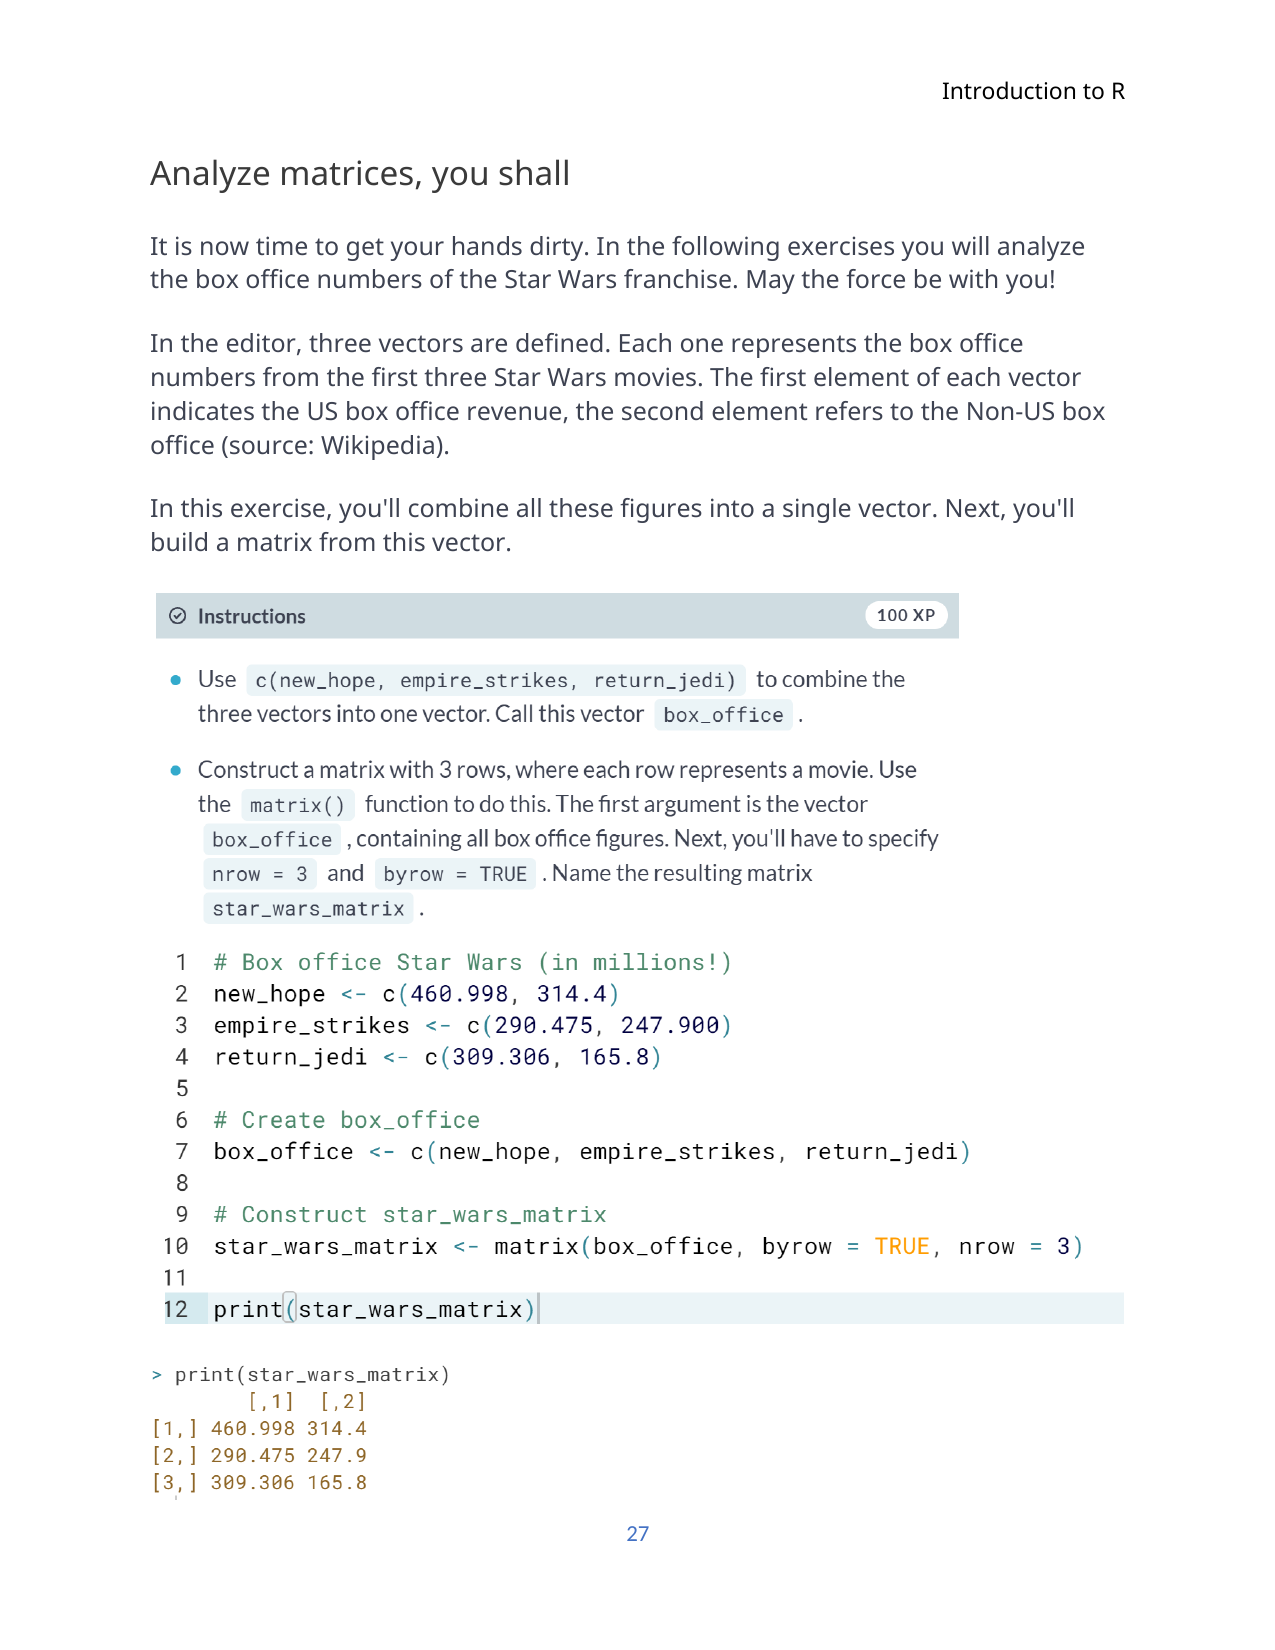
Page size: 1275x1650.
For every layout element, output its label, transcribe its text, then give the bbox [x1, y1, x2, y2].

picture [150, 1360, 459, 1500]
text In this exercise, you'll combine all these figures into a single vector. Next, you'll build a matrix from this vector. [150, 491, 1125, 559]
picture [150, 588, 1124, 1331]
text In the editor, three vectors are defined. Each one represents the box office numbers from the first three Star Wars movies. The first element of each vector indicates the US box office revenue, the second element refers to the Non-US box office (source: Wikipedia). [150, 325, 1125, 462]
text It is now time to get your hands dirty. In the following exercises you will analyze the box office numbers of the Star Wars franchise. May the force be with you! [150, 228, 1125, 296]
subtitle Analyze matrices, you shall [150, 150, 1125, 195]
